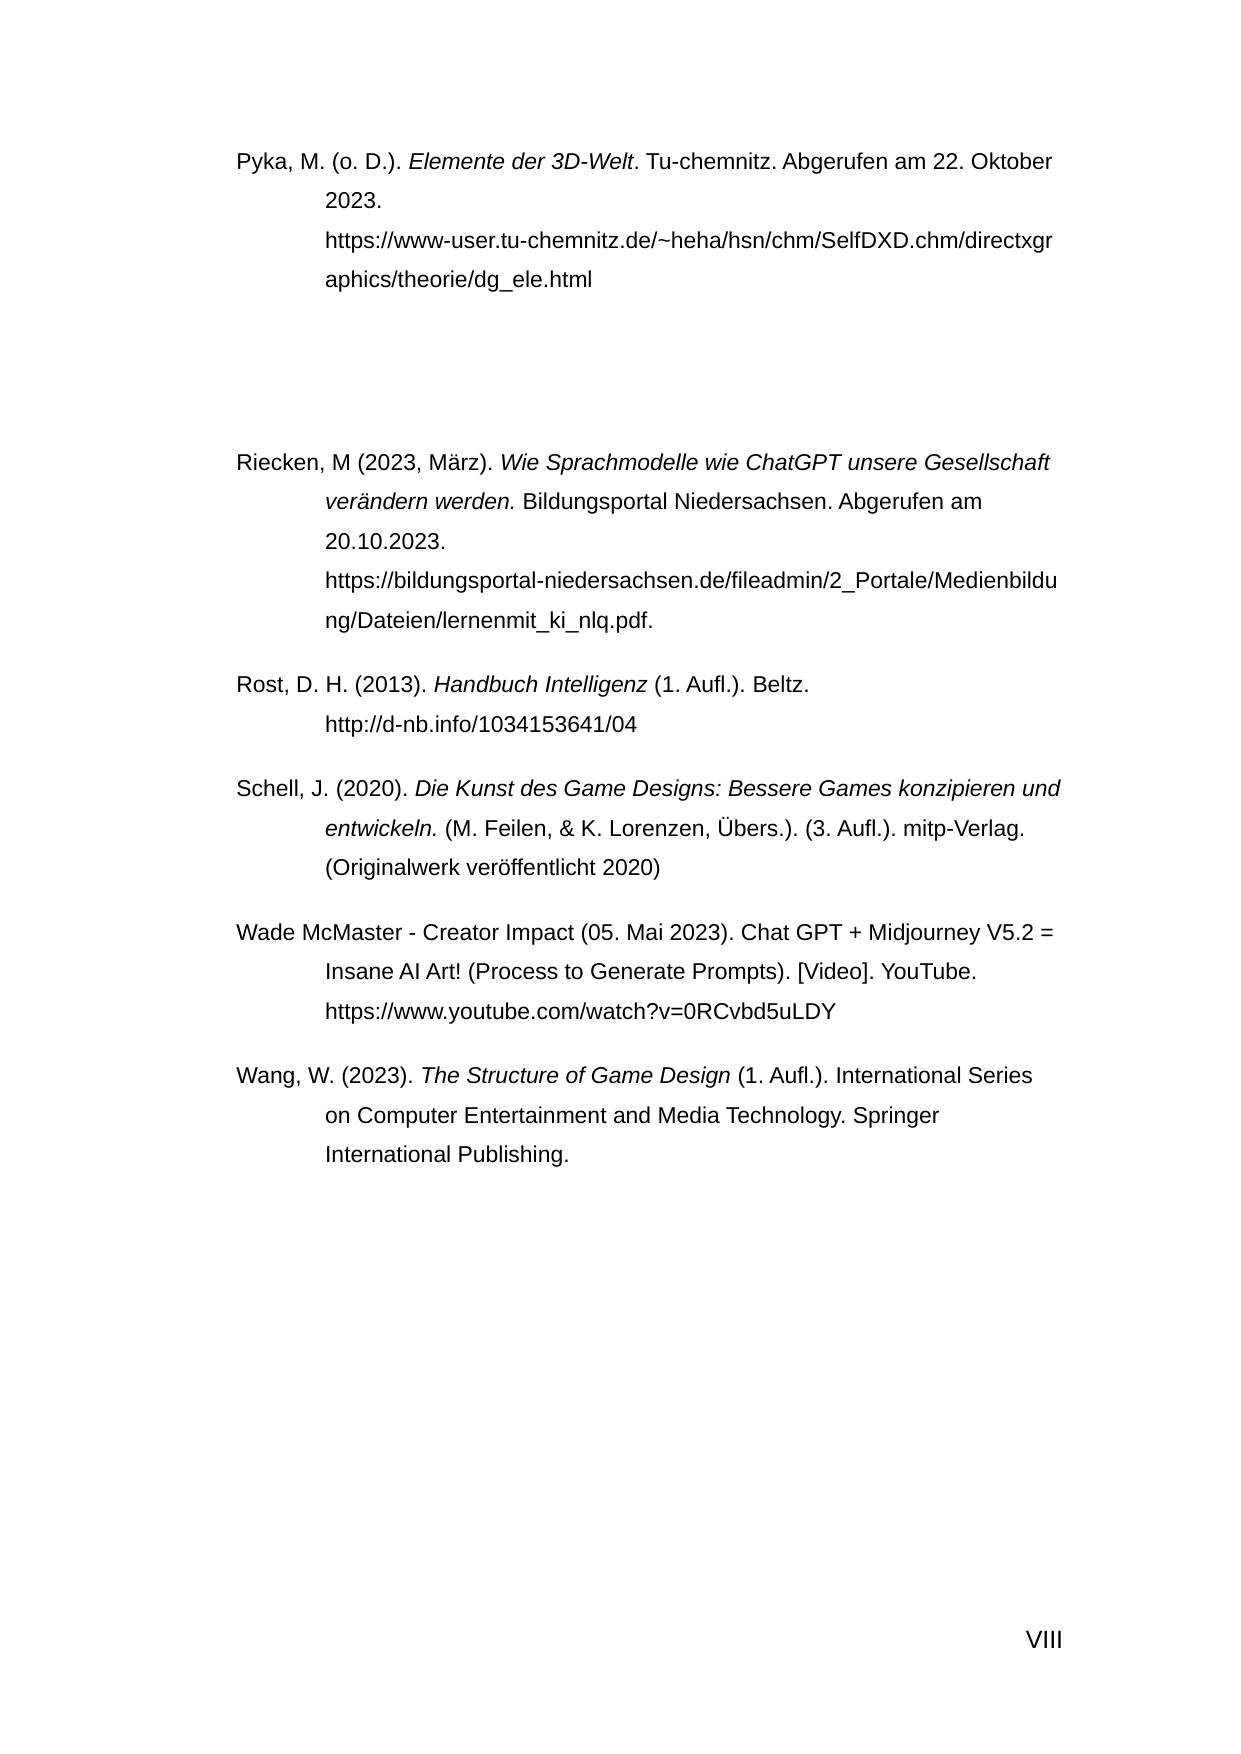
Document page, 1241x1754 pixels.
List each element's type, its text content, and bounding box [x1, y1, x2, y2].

text Wang, W. (2023). The Structure of Game Design (1. Aufl.). International Series on Computer Entertainment and Media Technology. Springer International Publishing. [236, 1062, 1063, 1167]
text Pyka, M. (o. D.). Elemente der 3D-Welt. Tu-chemnitz. Abgerufen am 22. Oktober 2023. https://www-user.tu-chemnitz.de/~heha/hsn/chm/SelfDXD.chm/directxgraphics/theorie/dg_ele.html [236, 148, 1063, 292]
text Riecken, M (2023, März). Wie Sprachmodelle wie ChatGPT unsere Gesellschaft verändern werden. Bildungsportal Niedersachsen. Abgerufen am 20.10.2023. https://bildungsportal-niedersachsen.de/fileadmin/2_Portale/Medienbildung/Dateien/lernenmit_ki_nlq.pdf. [236, 449, 1063, 633]
text Schell, J. (2020). Die Kunst des Game Designs: Bessere Games konzipieren und entwickeln. (M. Feilen, & K. Lorenzen, Übers.). (3. Aufl.). mitp-Verlag. (Originalwerk veröffentlicht 2020) [236, 775, 1063, 881]
text Wade McMaster - Creator Impact (05. Mai 2023). Chat GPT + Midjourney V5.2 = Insane AI Art! (Process to Generate Prompts). [Video]. YouTube. https://www.youtube.com/watch?v=0RCvbd5uLDY [236, 919, 1063, 1024]
text Rost, D. H. (2013). Handbuch Intelligenz (1. Aufl.). Beltz. http://d-nb.info/1034153641/04 [236, 671, 1063, 737]
